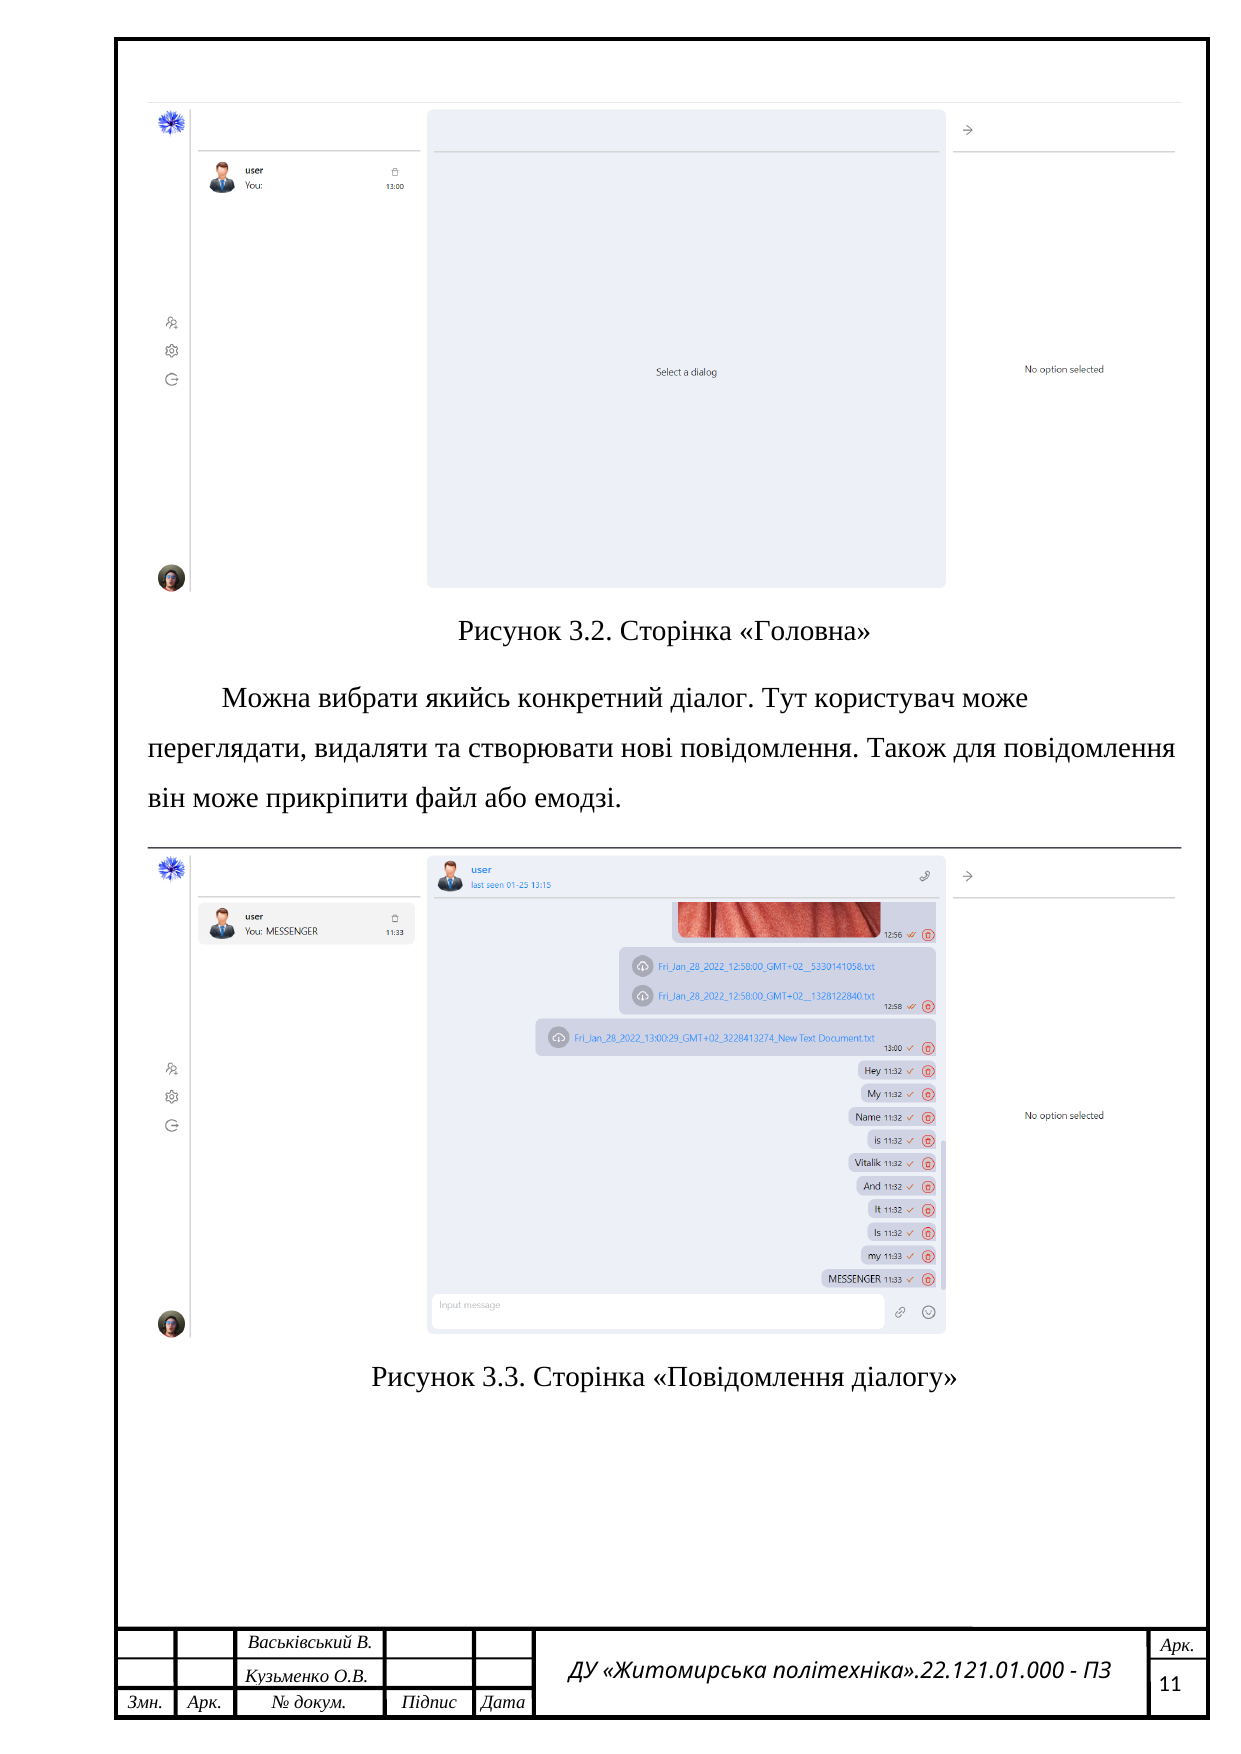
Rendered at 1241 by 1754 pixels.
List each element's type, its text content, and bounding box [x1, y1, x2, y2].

text Можна вибрати якийсь конкретний діалог. Тут користувач може переглядати, видаляти та створювати нові повідомлення. Також для повідомлення він може прикріпити файл або емодзі. [148, 680, 1181, 814]
text Рисунок 3.2. Сторінка «Головна» [148, 597, 1181, 646]
text Рисунок 3.3. Сторінка «Повідомлення діалогу» [148, 1343, 1181, 1393]
picture [147, 102, 1182, 597]
picture [147, 847, 1182, 1343]
